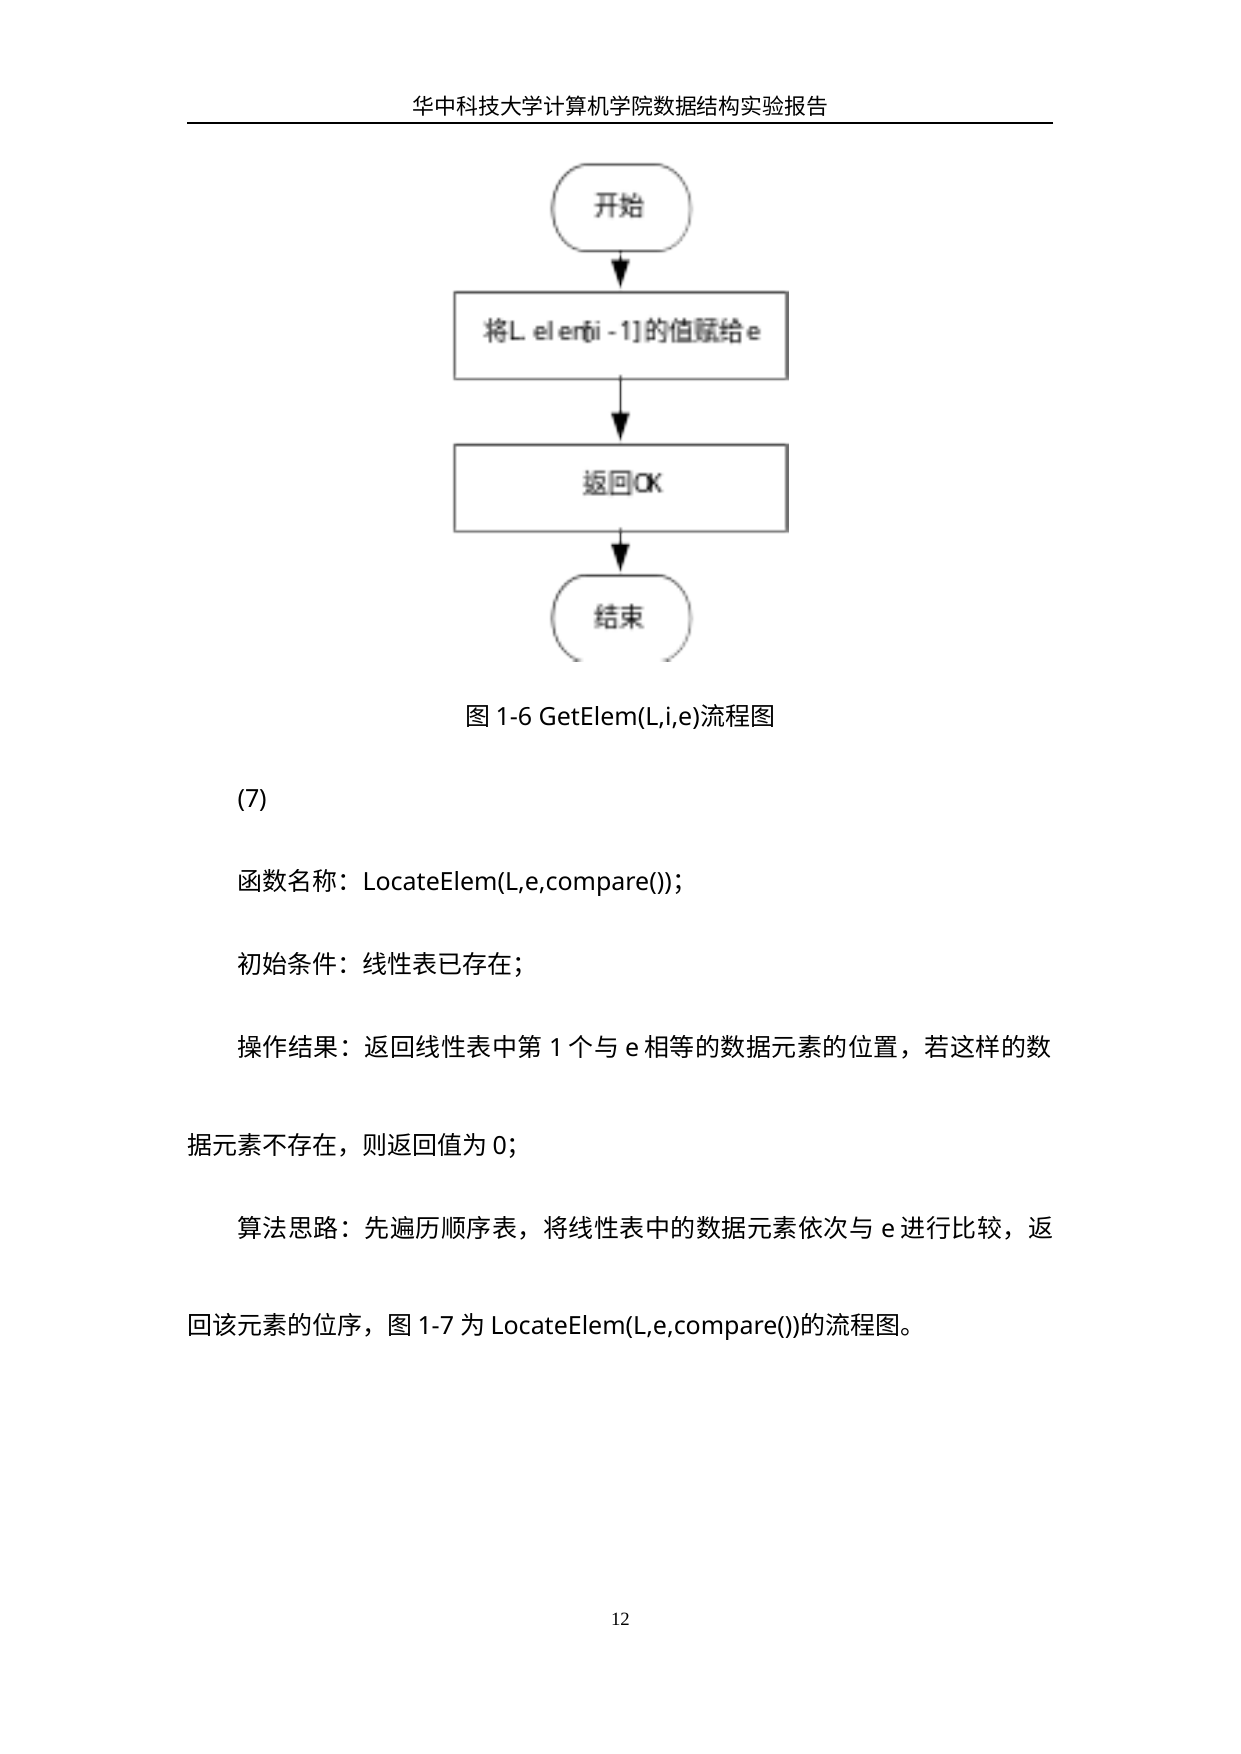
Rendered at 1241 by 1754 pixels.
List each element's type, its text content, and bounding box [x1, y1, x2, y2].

text 图1-6 GetElem(L,i,e)流程图 [187, 682, 1053, 747]
list 函数名称：LocateElem(L,e,compare())； [187, 847, 1053, 912]
text 初始条件：线性表已存在； [187, 930, 1053, 995]
text 算法思路：先遍历顺序表，将线性表中的数据元素依次与e进行比较，返回该元素的位序，图1-7 为LocateElem(L,e,compare())的流程图。 [187, 1194, 1053, 1356]
text 操作结果：返回线性表中第1个与e相等的数据元素的位置，若这样的数据元素不存在，则返回值为0； [187, 1013, 1053, 1176]
list (7) [187, 765, 1053, 830]
